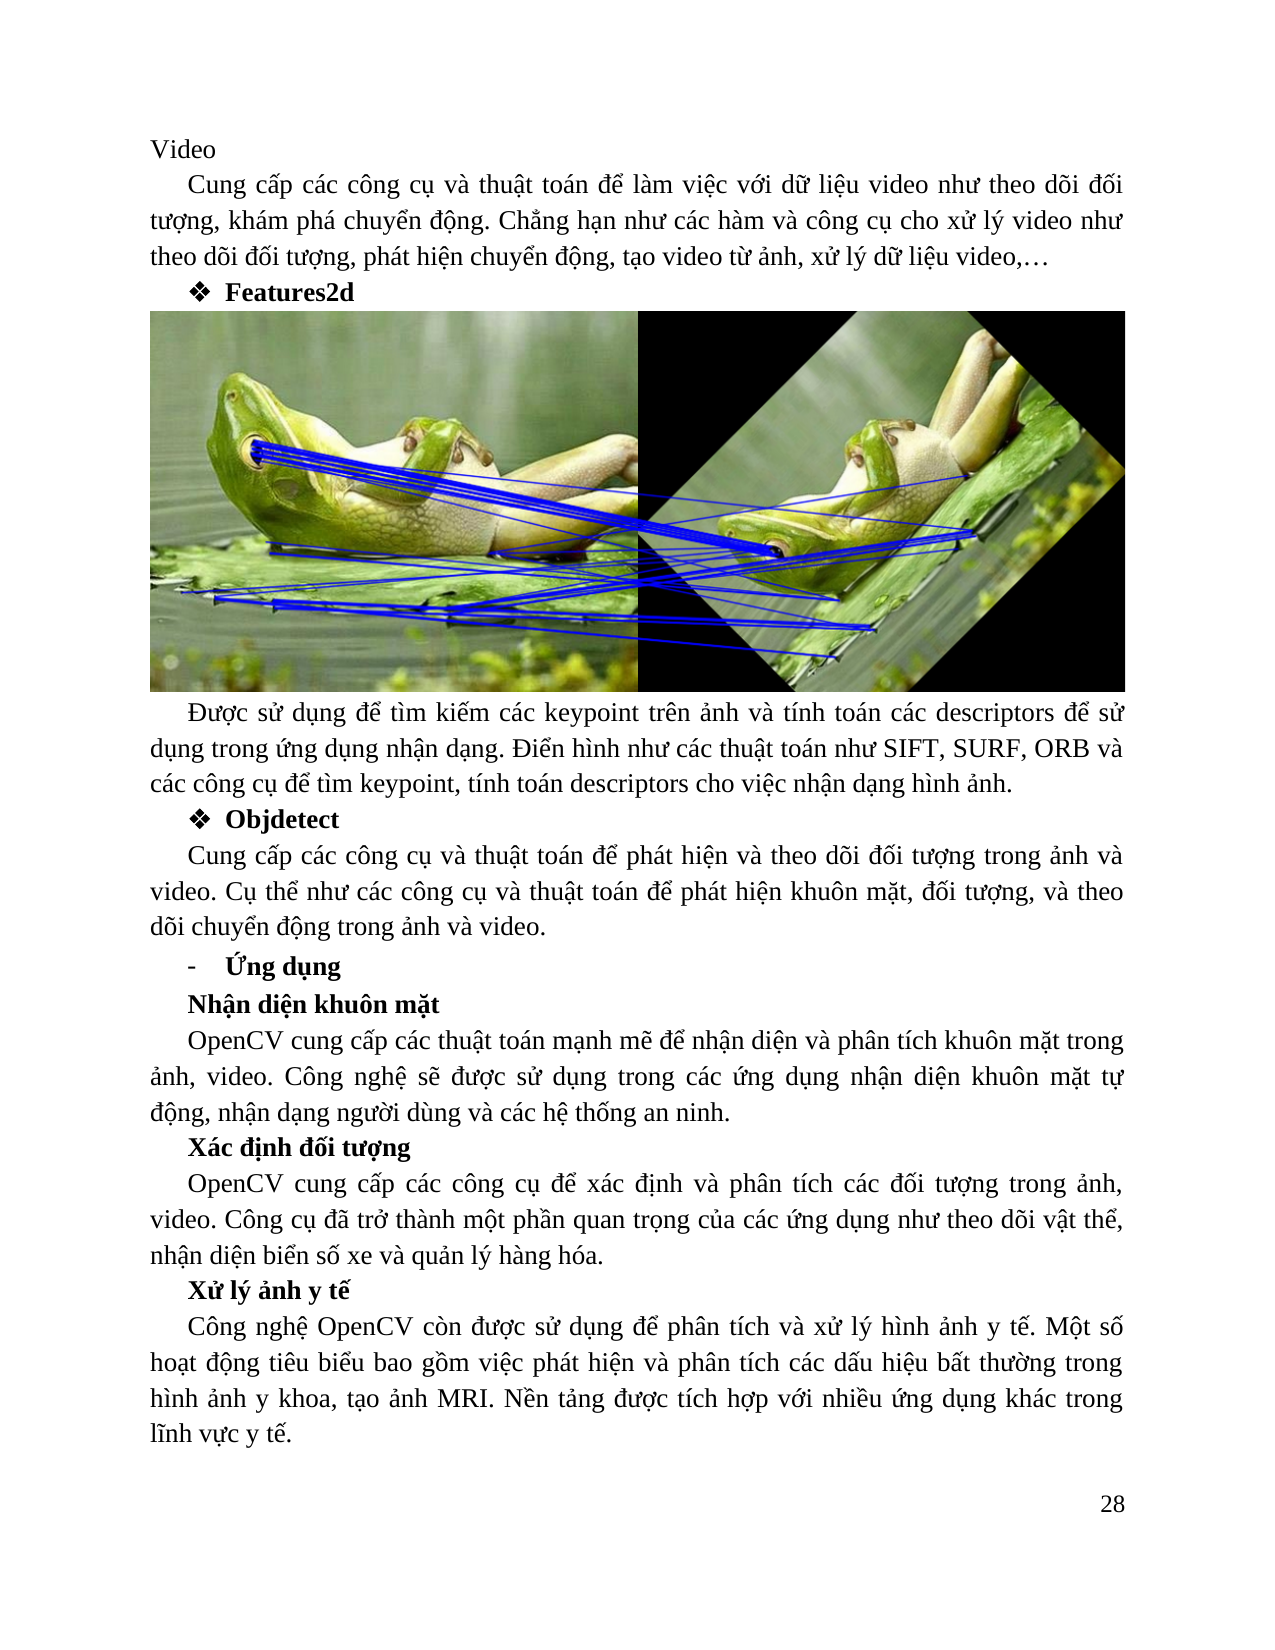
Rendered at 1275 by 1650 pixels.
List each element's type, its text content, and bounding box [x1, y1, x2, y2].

text Xác định đối tượng [150, 1132, 1125, 1163]
text OpenCV cung cấp các thuật toán mạnh mẽ để nhận diện và phân tích khuôn mặt trong ảnh, video. Công nghệ sẽ được sử dụng trong các ứng dụng nhận diện khuôn mặt tự động, nhận dạng người dùng và các hệ thống an ninh. [150, 1024, 1125, 1127]
picture [150, 311, 1125, 692]
text Cung cấp các công cụ và thuật toán để phát hiện và theo dõi đối tượng trong ảnh và video. Cụ thể như các công cụ và thuật toán để phát hiện khuôn mặt, đối tượng, và theo dõi chuyển động trong ảnh và video. [150, 839, 1125, 942]
list Features2d [187, 276, 1125, 307]
list Objdetect [187, 803, 1125, 834]
text Video [150, 133, 1125, 164]
list Ứng dụng [187, 946, 1125, 983]
text Xử lý ảnh y tế [150, 1274, 1125, 1306]
text Nhận diện khuôn mặt [150, 989, 1125, 1020]
text Công nghệ OpenCV còn được sử dụng để phân tích và xử lý hình ảnh y tế. Một số hoạt động tiêu biểu bao gồm việc phát hiện và phân tích các dấu hiệu bất thường trong hình ảnh y khoa, tạo ảnh MRI. Nền tảng được tích hợp với nhiều ứng dụng khác trong lĩnh vực y tế. [150, 1310, 1125, 1448]
text OpenCV cung cấp các công cụ để xác định và phân tích các đối tượng trong ảnh, video. Công cụ đã trở thành một phần quan trọng của các ứng dụng như theo dõi vật thể, nhận diện biển số xe và quản lý hàng hóa. [150, 1167, 1125, 1270]
text Cung cấp các công cụ và thuật toán để làm việc với dữ liệu video như theo dõi đối tượng, khám phá chuyển động. Chẳng hạn như các hàm và công cụ cho xử lý video như theo dõi đối tượng, phát hiện chuyển động, tạo video từ ảnh, xử lý dữ liệu video,… [150, 169, 1125, 271]
text Được sử dụng để tìm kiếm các keypoint trên ảnh và tính toán các descriptors để sử dụng trong ứng dụng nhận dạng. Điển hình như các thuật toán như SIFT, SURF, ORB và các công cụ để tìm keypoint, tính toán descriptors cho việc nhận dạng hình ảnh. [150, 696, 1125, 798]
